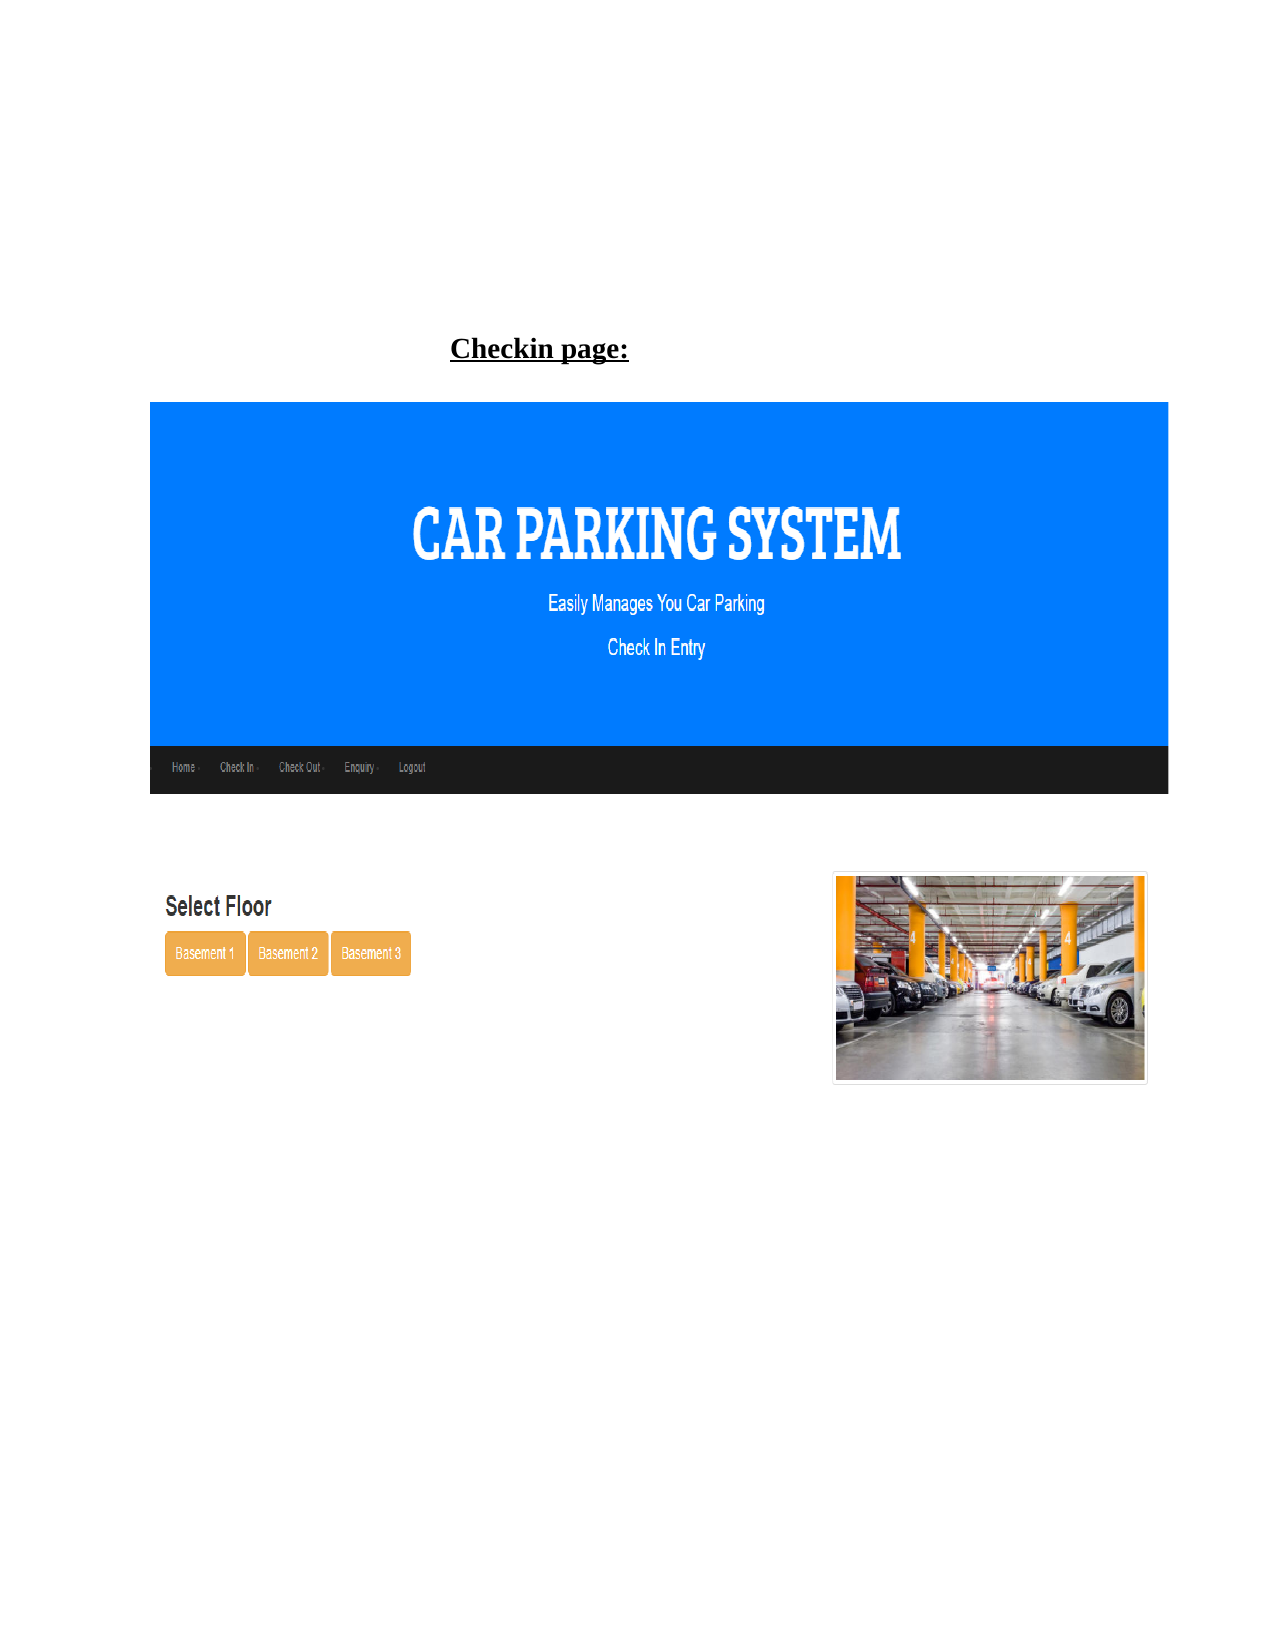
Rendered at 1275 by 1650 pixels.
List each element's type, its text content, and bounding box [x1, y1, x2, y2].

text Checkin page: [375, 331, 1125, 364]
picture [150, 402, 1169, 1124]
